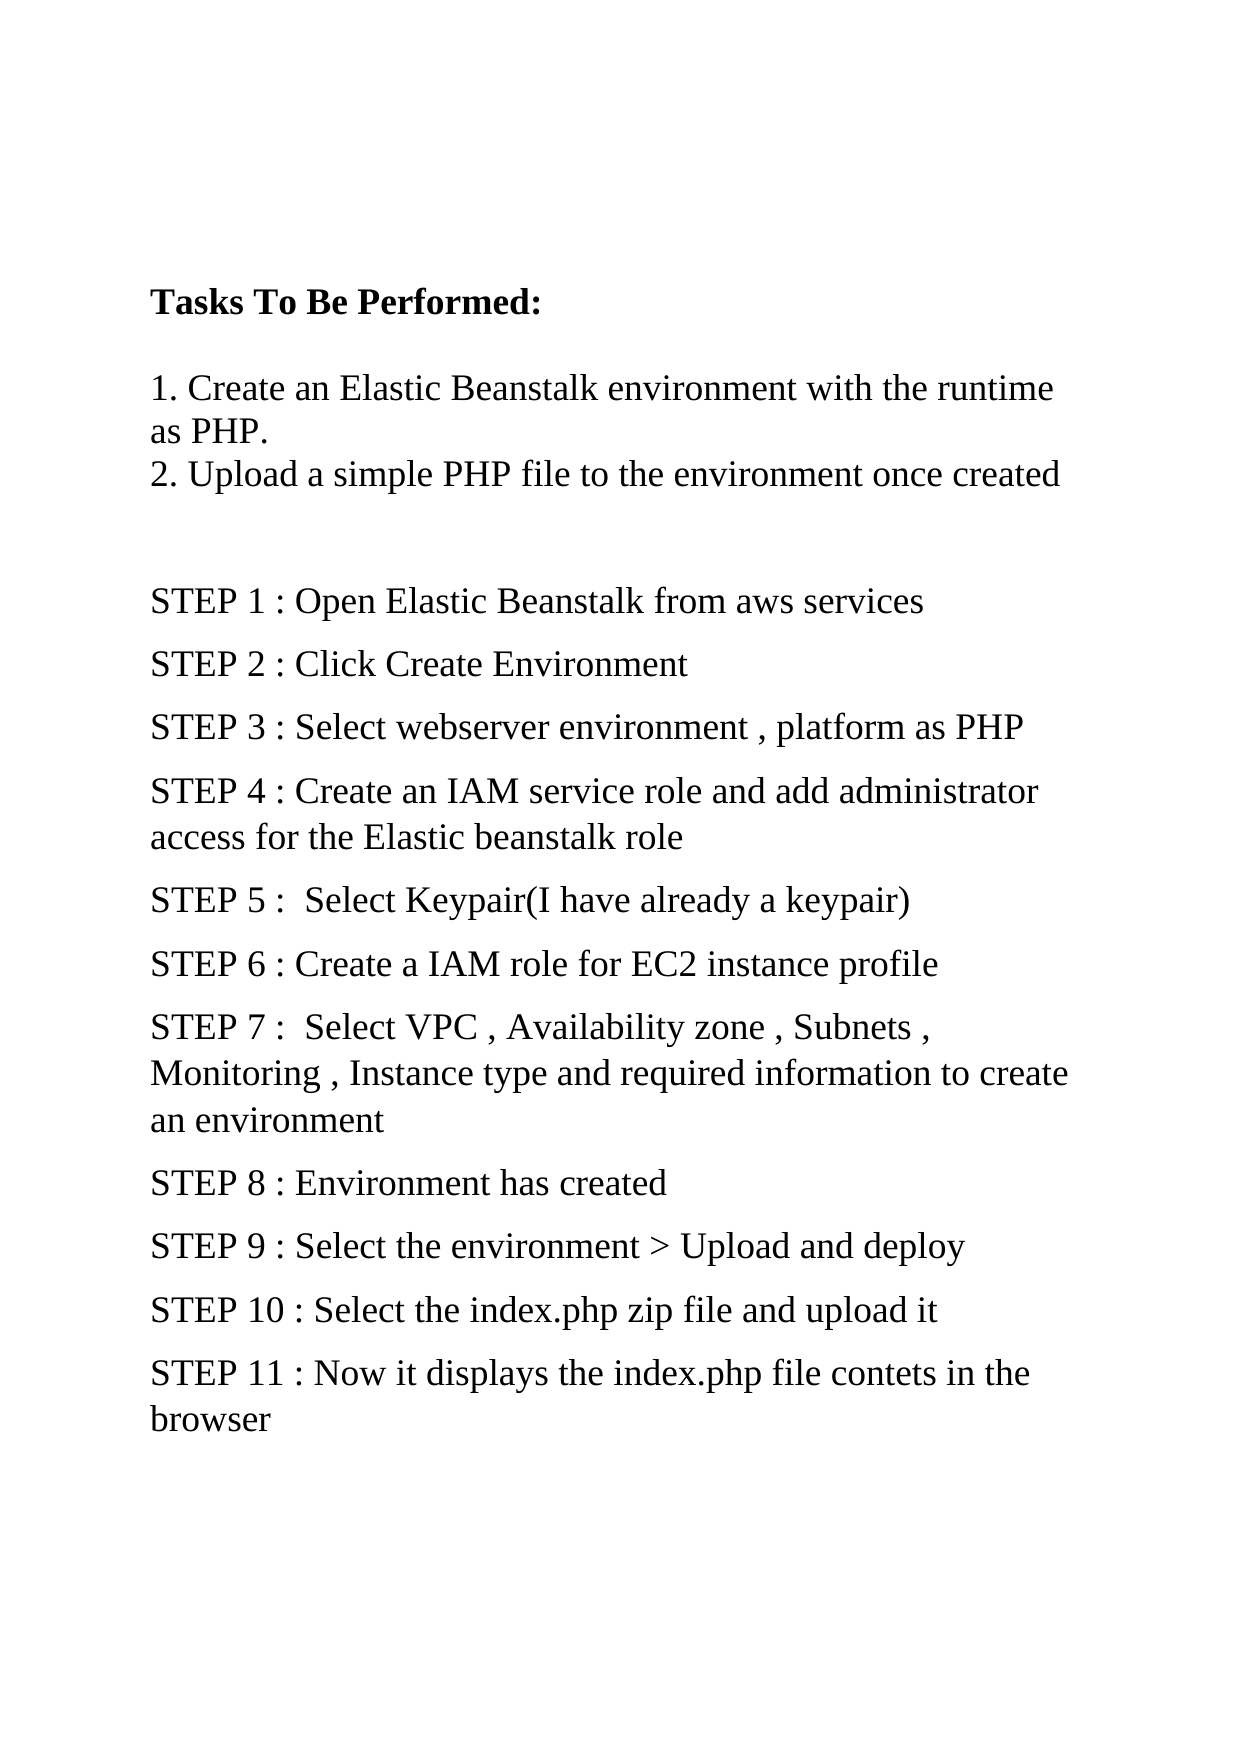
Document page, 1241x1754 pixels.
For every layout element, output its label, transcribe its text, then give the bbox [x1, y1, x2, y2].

text 2. Upload a simple PHP file to the environment once created [150, 452, 1090, 495]
text STEP 9 : Select the environment > Upload and deploy [150, 1224, 1090, 1267]
text STEP 4 : Create an IAM service role and add administrator access for the Elastic beanstalk role [150, 768, 1090, 858]
text STEP 1 : Open Elastic Beanstalk from aws services [150, 578, 1090, 621]
text STEP 11 : Now it displays the index.php file contets in the browser [150, 1350, 1090, 1440]
text STEP 2 : Click Create Environment [150, 642, 1090, 685]
text Tasks To Be Performed: [150, 279, 1090, 322]
text STEP 10 : Select the index.php zip file and upload it [150, 1287, 1090, 1330]
text STEP 5 : Select Keypair(I have already a keypair) [150, 878, 1090, 921]
text STEP 7 : Select VPC , Availability zone , Subnets , Monitoring , Instance type and required information to create an environment [150, 1004, 1090, 1141]
text STEP 8 : Environment has created [150, 1161, 1090, 1204]
text STEP 3 : Select webserver environment , platform as PHP [150, 705, 1090, 748]
text STEP 6 : Create a IAM role for EC2 instance profile [150, 941, 1090, 984]
text 1. Create an Elastic Beanstalk environment with the runtime as PHP. [150, 366, 1090, 452]
